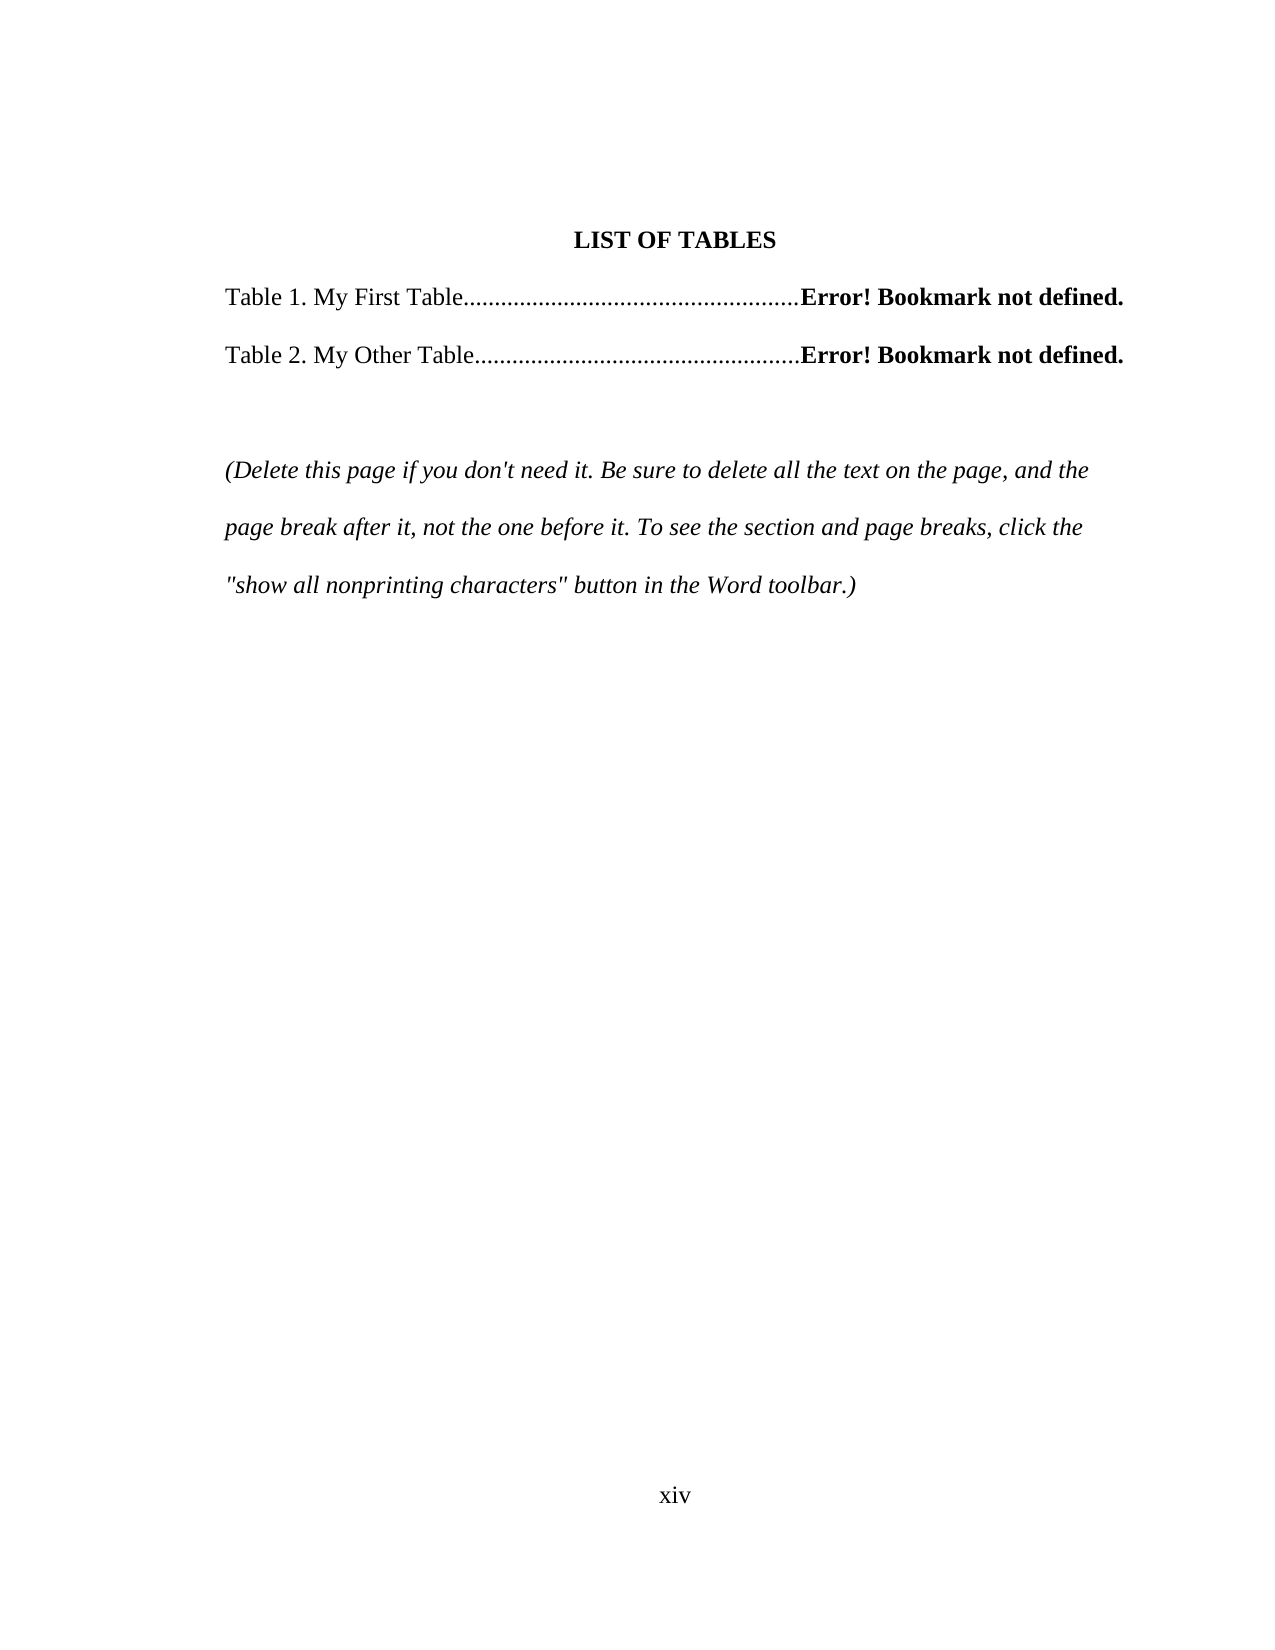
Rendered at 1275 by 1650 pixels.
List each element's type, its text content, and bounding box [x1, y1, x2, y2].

subtitle LIST OF TABLES [225, 225, 1125, 254]
text Table 2. My Other Table. Error! Bookmark not defined. [225, 340, 1125, 369]
text (Delete this page if you don't need it. Be sure to delete all the text on the page, and the page break after it, not the one before it. To see the section and page breaks, click the "show all nonprinting characters" button in the Word toolbar.) [225, 455, 1125, 599]
text Table 1. My First Table. Error! Bookmark not defined. [225, 282, 1125, 311]
